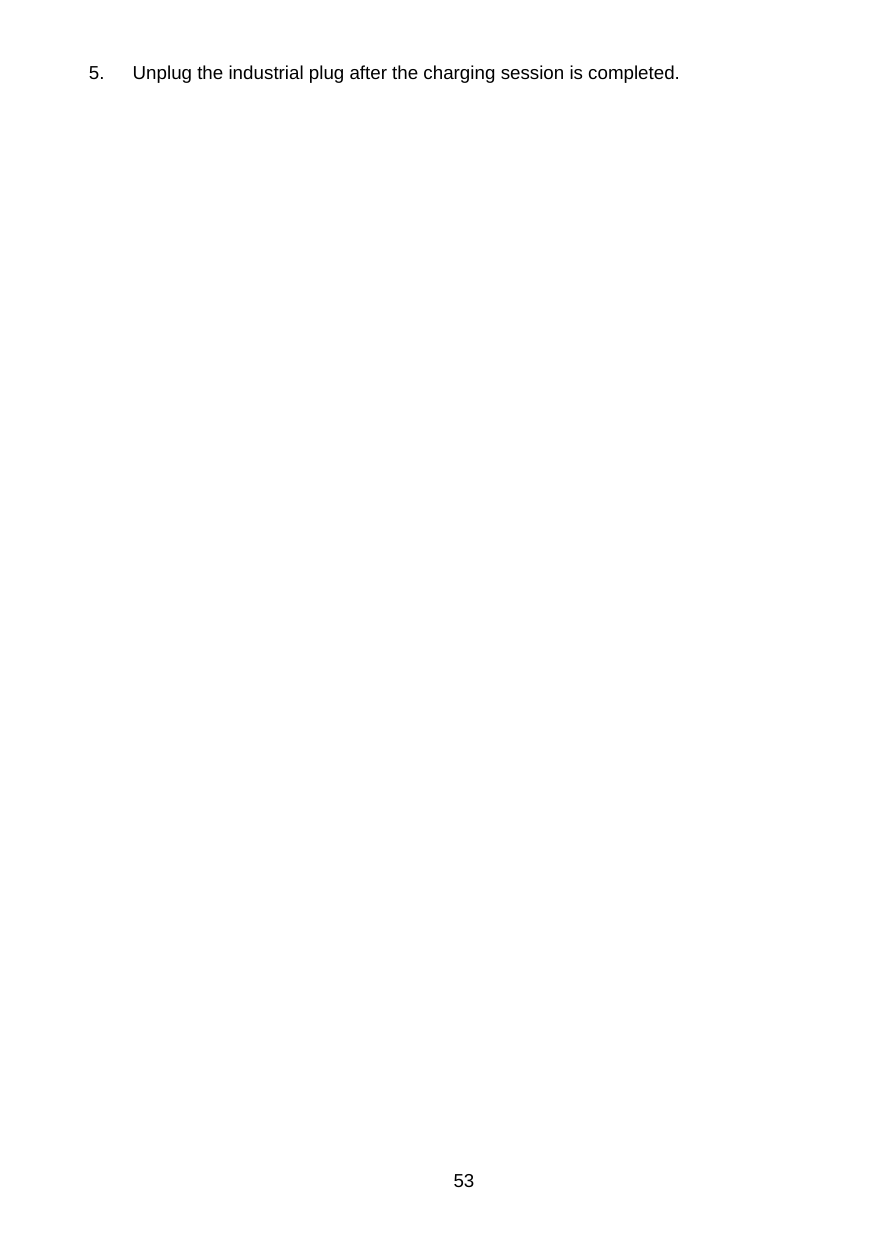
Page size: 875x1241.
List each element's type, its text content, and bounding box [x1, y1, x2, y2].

list Unplug the industrial plug after the charging session is completed. [89, 59, 815, 84]
